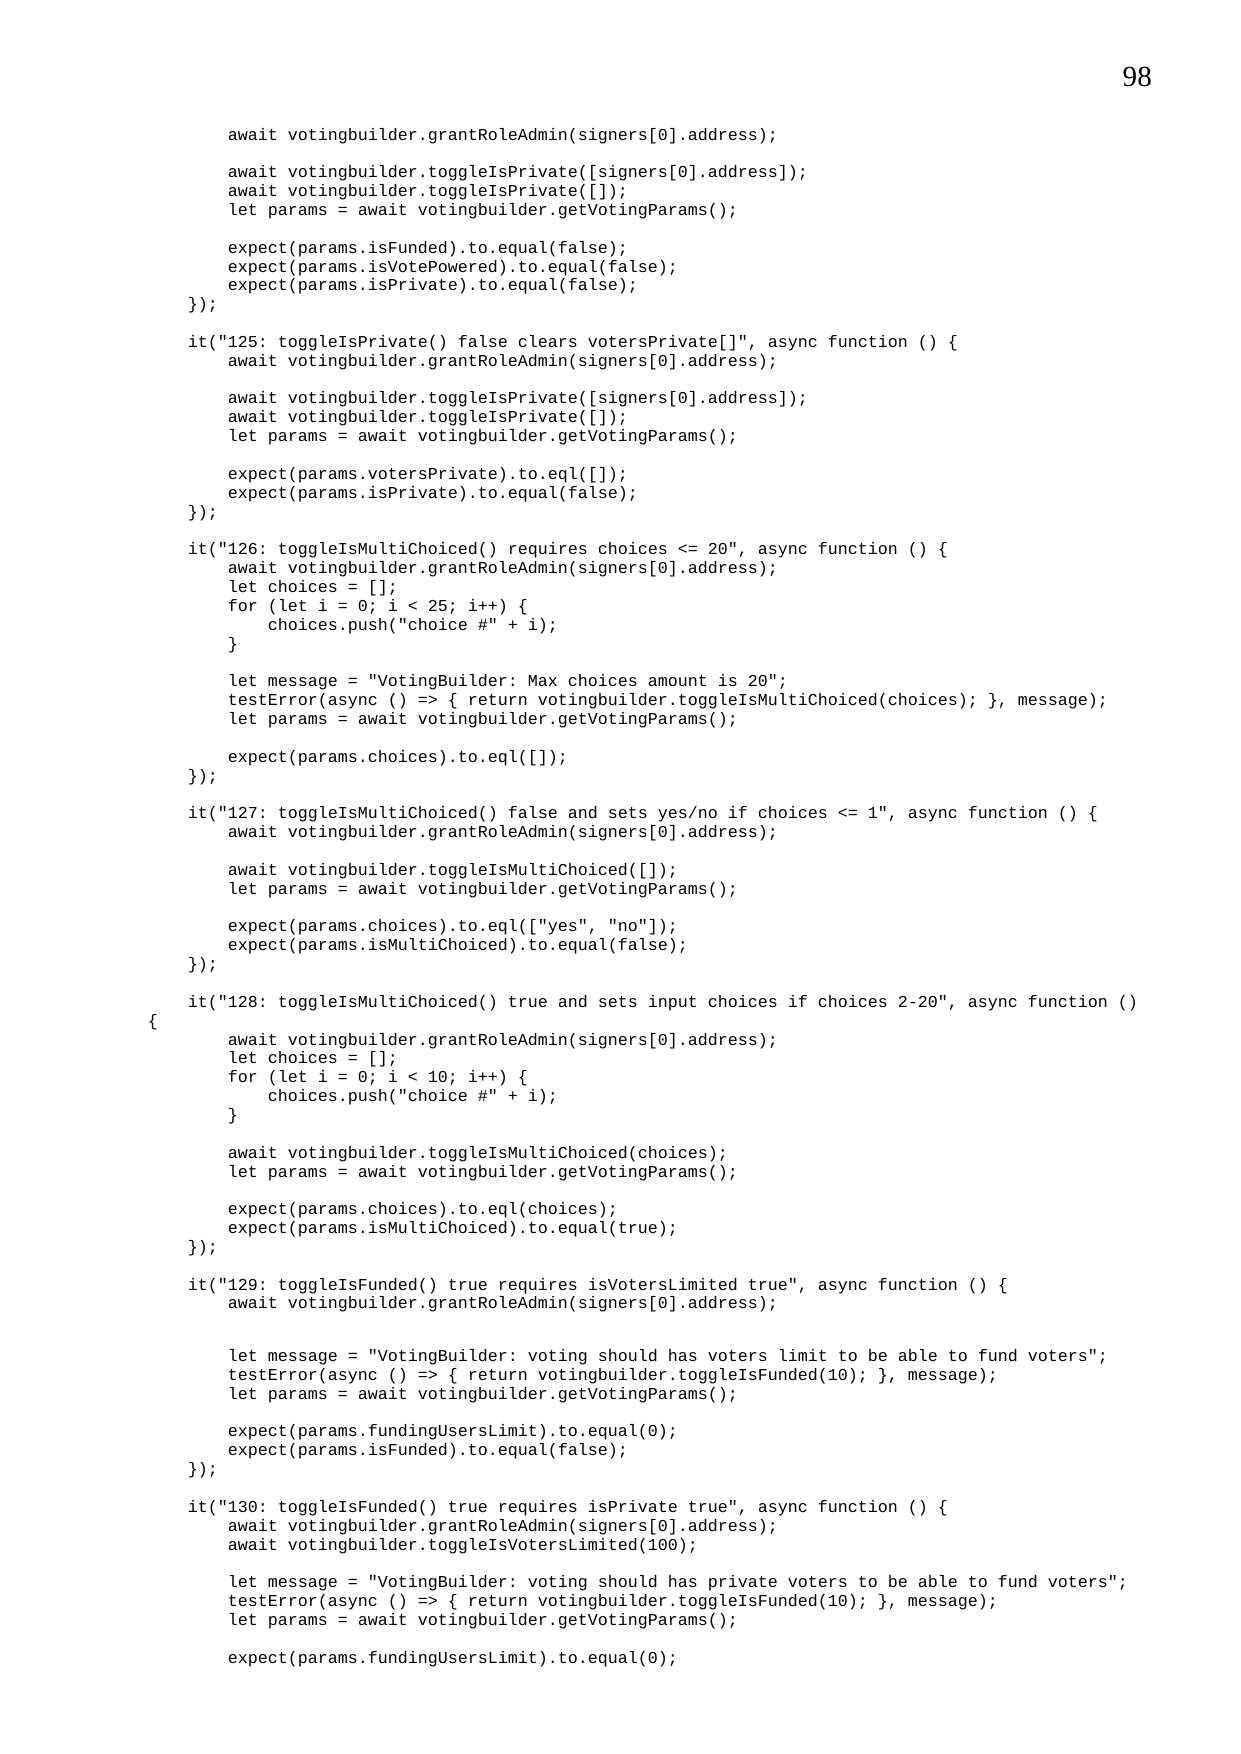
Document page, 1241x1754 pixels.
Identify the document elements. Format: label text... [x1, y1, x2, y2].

list expect(params.isFunded).to.equal(false); [148, 239, 1152, 258]
list testError(async () => { return votingbuilder.toggleIsMultiChoiced(choices); }, message); [148, 692, 1152, 711]
list let params = await votingbuilder.getVotingParams(); [148, 711, 1152, 729]
list it("126: toggleIsMultiChoiced() requires choices <= 20", async function () { [148, 541, 1152, 560]
list it("130: toggleIsFunded() true requires isPrivate true", async function () { [148, 1498, 1152, 1517]
list testError(async () => { return votingbuilder.toggleIsFunded(10); }, message); [148, 1366, 1152, 1385]
list await votingbuilder.grantRoleAdmin(signers[0].address); [148, 1517, 1152, 1536]
list await votingbuilder.toggleIsPrivate([signers[0].address]); [148, 164, 1152, 183]
list }); [148, 1238, 1152, 1257]
list await votingbuilder.toggleIsMultiChoiced([]); [148, 861, 1152, 880]
list await votingbuilder.toggleIsPrivate([]); [148, 409, 1152, 428]
list it("127: toggleIsMultiChoiced() false and sets yes/no if choices <= 1", async function () { [148, 805, 1152, 824]
list expect(params.choices).to.eql(choices); [148, 1201, 1152, 1220]
list } [148, 635, 1152, 654]
list testError(async () => { return votingbuilder.toggleIsFunded(10); }, message); [148, 1593, 1152, 1611]
list await votingbuilder.grantRoleAdmin(signers[0].address); [148, 352, 1152, 371]
list let params = await votingbuilder.getVotingParams(); [148, 1611, 1152, 1630]
list }); [148, 296, 1152, 315]
list await votingbuilder.toggleIsMultiChoiced(choices); [148, 1144, 1152, 1163]
list expect(params.isVotePowered).to.equal(false); [148, 258, 1152, 277]
list expect(params.isMultiChoiced).to.equal(true); [148, 1220, 1152, 1238]
list }); [148, 956, 1152, 974]
list expect(params.isPrivate).to.equal(false); [148, 484, 1152, 503]
list let message = "VotingBuilder: voting should has private voters to be able to fund voters"; [148, 1574, 1152, 1593]
list await votingbuilder.grantRoleAdmin(signers[0].address); [148, 824, 1152, 843]
list expect(params.fundingUsersLimit).to.equal(0); [148, 1423, 1152, 1442]
list let params = await votingbuilder.getVotingParams(); [148, 880, 1152, 899]
list it("125: toggleIsPrivate() false clears votersPrivate[]", async function () { [148, 333, 1152, 352]
list let choices = []; [148, 1050, 1152, 1069]
list let params = await votingbuilder.getVotingParams(); [148, 202, 1152, 220]
list }); [148, 1461, 1152, 1479]
list }); [148, 503, 1152, 522]
list expect(params.choices).to.eql([]); [148, 748, 1152, 767]
list choices.push("choice #" + i); [148, 1088, 1152, 1107]
list for (let i = 0; i < 10; i++) { [148, 1069, 1152, 1088]
list expect(params.votersPrivate).to.eql([]); [148, 466, 1152, 484]
list expect(params.isFunded).to.equal(false); [148, 1442, 1152, 1461]
list expect(params.isMultiChoiced).to.equal(false); [148, 937, 1152, 956]
list await votingbuilder.grantRoleAdmin(signers[0].address); [148, 1295, 1152, 1314]
list choices.push("choice #" + i); [148, 616, 1152, 635]
list }); [148, 767, 1152, 786]
list await votingbuilder.grantRoleAdmin(signers[0].address); [148, 126, 1152, 145]
list for (let i = 0; i < 25; i++) { [148, 597, 1152, 616]
list it("129: toggleIsFunded() true requires isVotersLimited true", async function () { [148, 1276, 1152, 1295]
list await votingbuilder.grantRoleAdmin(signers[0].address); [148, 560, 1152, 579]
list await votingbuilder.grantRoleAdmin(signers[0].address); [148, 1031, 1152, 1050]
list let params = await votingbuilder.getVotingParams(); [148, 428, 1152, 447]
list } [148, 1107, 1152, 1125]
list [148, 183, 1152, 202]
list let message = "VotingBuilder: Max choices amount is 20"; [148, 673, 1152, 692]
list let params = await votingbuilder.getVotingParams(); [148, 1163, 1152, 1182]
list let params = await votingbuilder.getVotingParams(); [148, 1385, 1152, 1404]
list expect(params.choices).to.eql(["yes", "no"]); [148, 918, 1152, 937]
list await votingbuilder.toggleIsPrivate([signers[0].address]); [148, 390, 1152, 409]
list it("128: toggleIsMultiChoiced() true and sets input choices if choices 2-20", async function () { [148, 993, 1152, 1031]
list expect(params.isPrivate).to.equal(false); [148, 277, 1152, 296]
list let message = "VotingBuilder: voting should has voters limit to be able to fund voters"; [148, 1347, 1152, 1366]
list await votingbuilder.toggleIsVotersLimited(100); [148, 1536, 1152, 1555]
list let choices = []; [148, 579, 1152, 597]
list expect(params.fundingUsersLimit).to.equal(0); [148, 1649, 1152, 1668]
